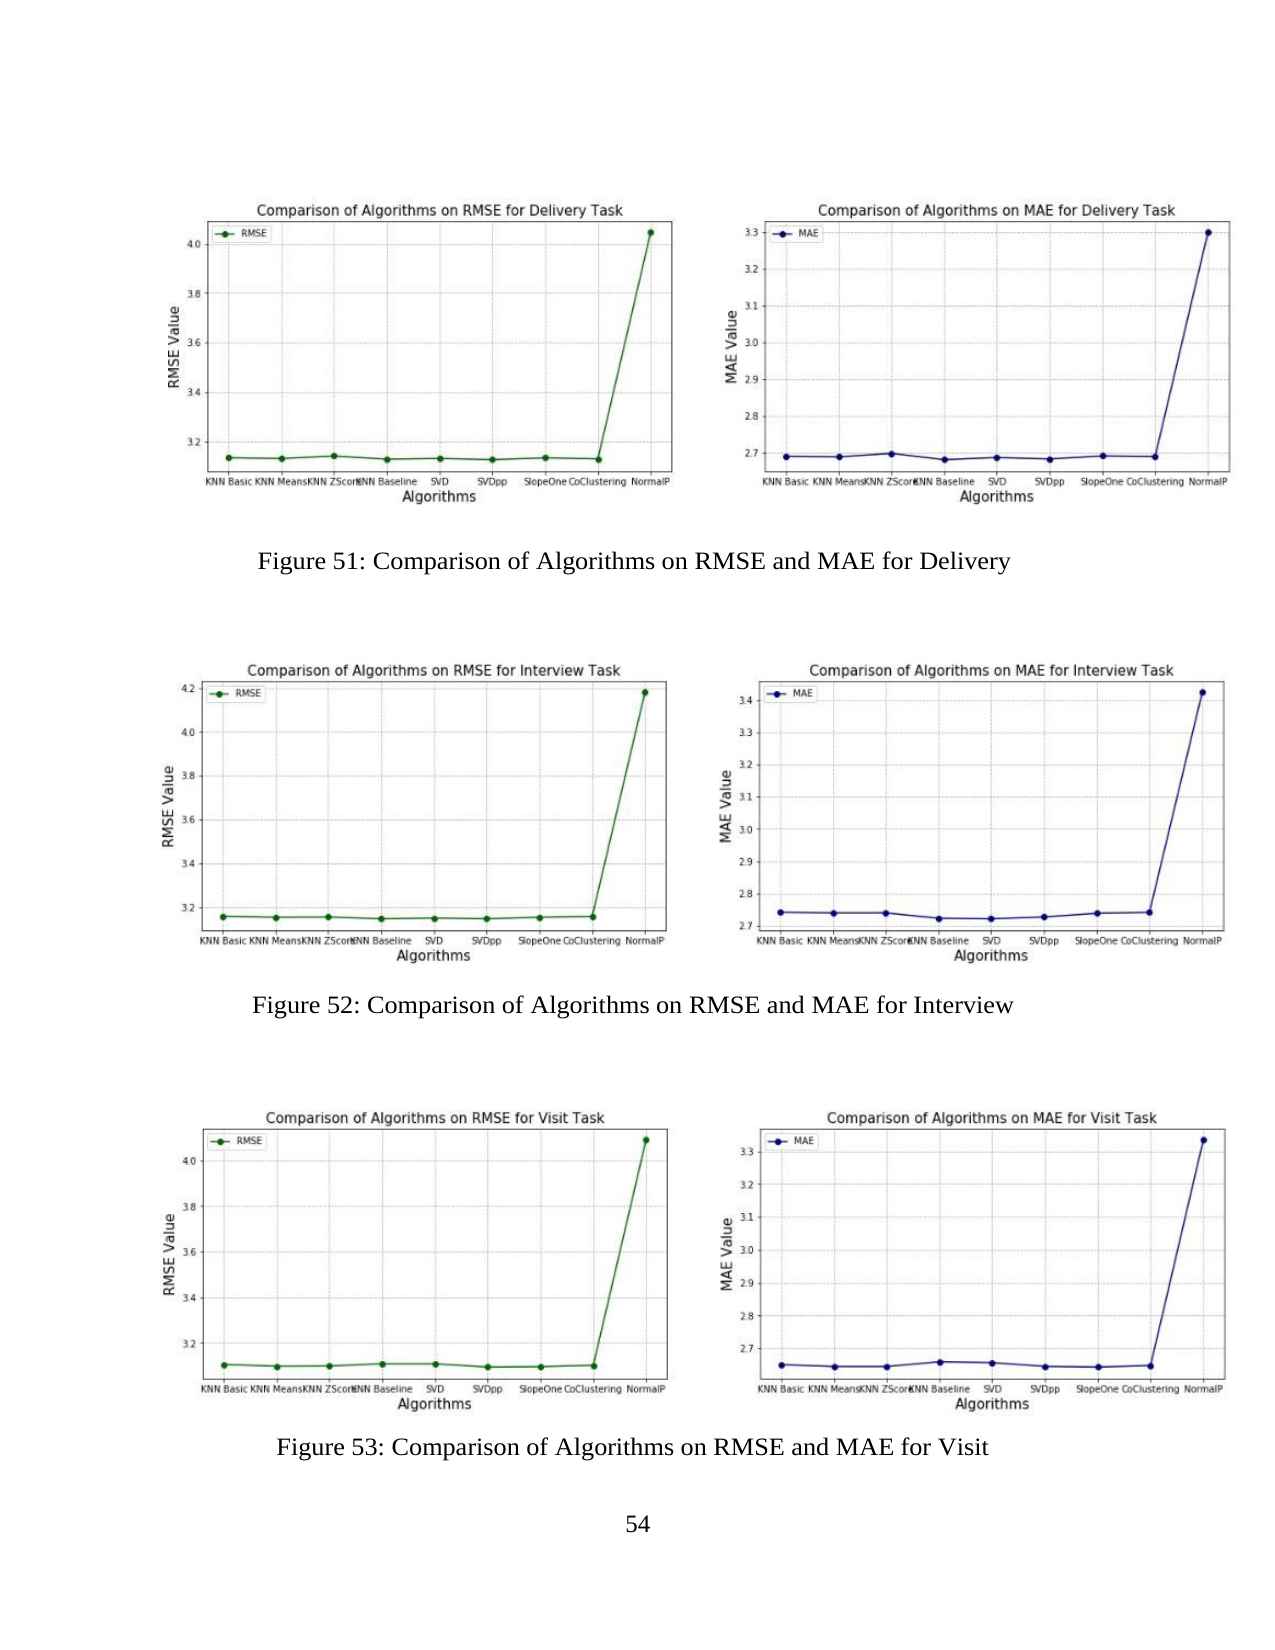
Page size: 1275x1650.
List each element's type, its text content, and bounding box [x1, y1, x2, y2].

picture [168, 197, 1236, 513]
picture [159, 1109, 1227, 1416]
text Figure 53: Comparison of Algorithms on RMSE and MAE for Visit [276, 1432, 1275, 1461]
text Figure 51: Comparison of Algorithms on RMSE and MAE for Delivery [257, 546, 1275, 575]
text Figure 52: Comparison of Algorithms on RMSE and MAE for Interview [252, 990, 1275, 1019]
picture [159, 656, 1227, 972]
